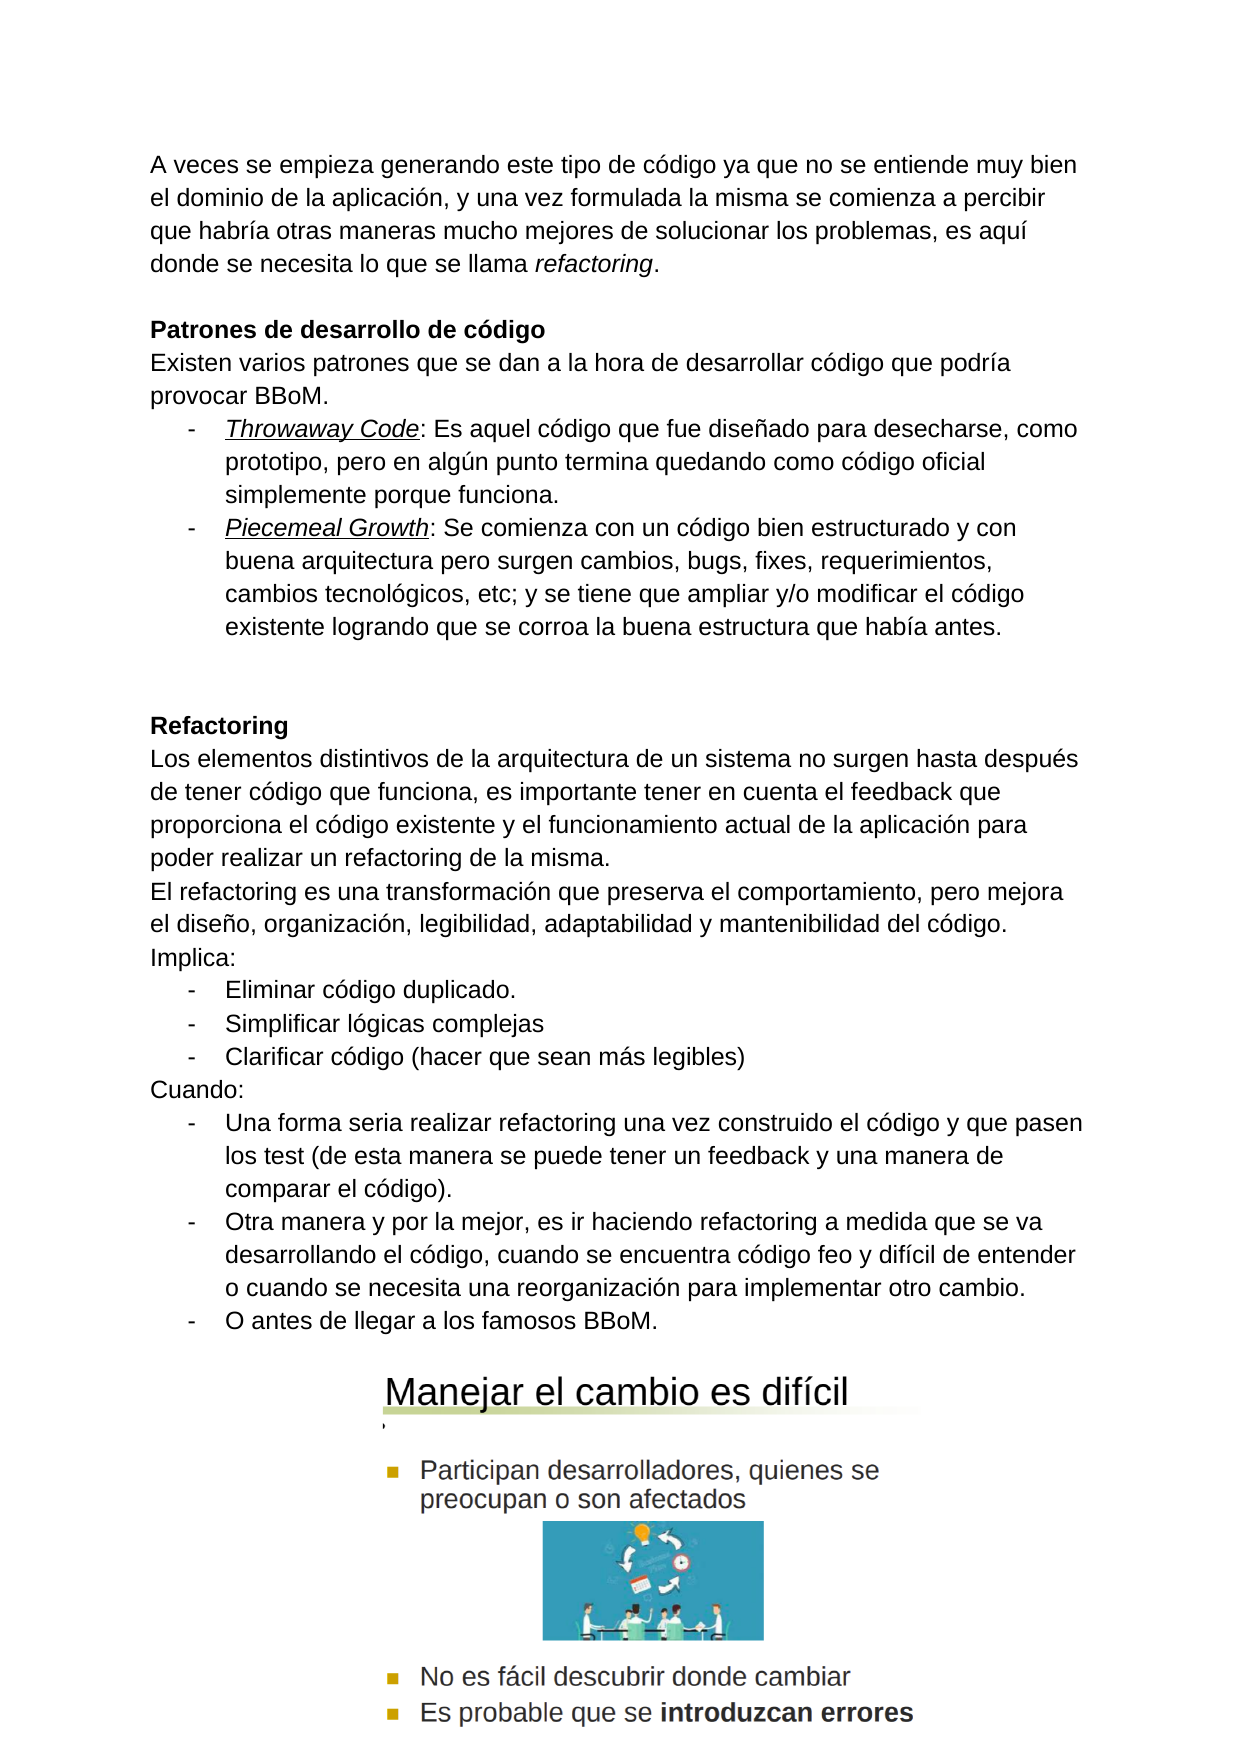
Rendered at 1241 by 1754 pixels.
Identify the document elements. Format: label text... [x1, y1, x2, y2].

text Patrones de desarrollo de código [150, 315, 1090, 344]
text Los elementos distintivos de la arquitectura de un sistema no surgen hasta después de tener código que funciona, es importante tener en cuenta el feedback que proporciona el código existente y el funcionamiento actual de la aplicación para poder realizar un refactoring de la misma. [150, 744, 1090, 872]
text El refactoring es una transformación que preserva el comportamiento, pero mejora el diseño, organización, legibilidad, adaptabilidad y mantenibilidad del código. [150, 876, 1090, 938]
text Implica: [150, 942, 1090, 971]
list Clarificar código (hacer que sean más legibles) [187, 1042, 1090, 1070]
list O antes de llegar a los famosos BBoM. [187, 1306, 1090, 1334]
text Refactoring [150, 711, 1090, 740]
list Piecemeal Growth: Se comienza con un código bien estructurado y con buena arquitectura pero surgen cambios, bugs, fixes, requerimientos, cambios tecnológicos, etc; y se tiene que ampliar y/o modificar el código existente logrando que se corroa la buena estructura que había antes. [187, 513, 1090, 641]
list Otra manera y por la mejor, es ir haciendo refactoring a medida que se va desarrollando el código, cuando se encuentra código feo y difícil de entender o cuando se necesita una reorganización para implementar otro cambio. [187, 1207, 1090, 1301]
text Existen varios patrones que se dan a la hora de desarrollar código que podría provocar BBoM. [150, 348, 1090, 410]
list Eliminar código duplicado. [187, 976, 1090, 1004]
text A veces se empieza generando este tipo de código ya que no se entiende muy bien el dominio de la aplicación, y una vez formulada la misma se comienza a percibir que habría otras maneras mucho mejores de solucionar los problemas, es aquí donde se necesita lo que se llama refactoring. [150, 150, 1090, 278]
text Cuando: [150, 1074, 1090, 1103]
list Throwaway Code: Es aquel código que fue diseñado para desecharse, como prototipo, pero en algún punto termina quedando como código oficial simplemente porque funciona. [187, 414, 1090, 509]
list Simplificar lógicas complejas [187, 1008, 1090, 1037]
list Una forma seria realizar refactoring una vez construido el código y que pasen los test (de esta manera se puede tener un feedback y una manera de comparar el código). [187, 1108, 1090, 1202]
picture [382, 1367, 922, 1728]
